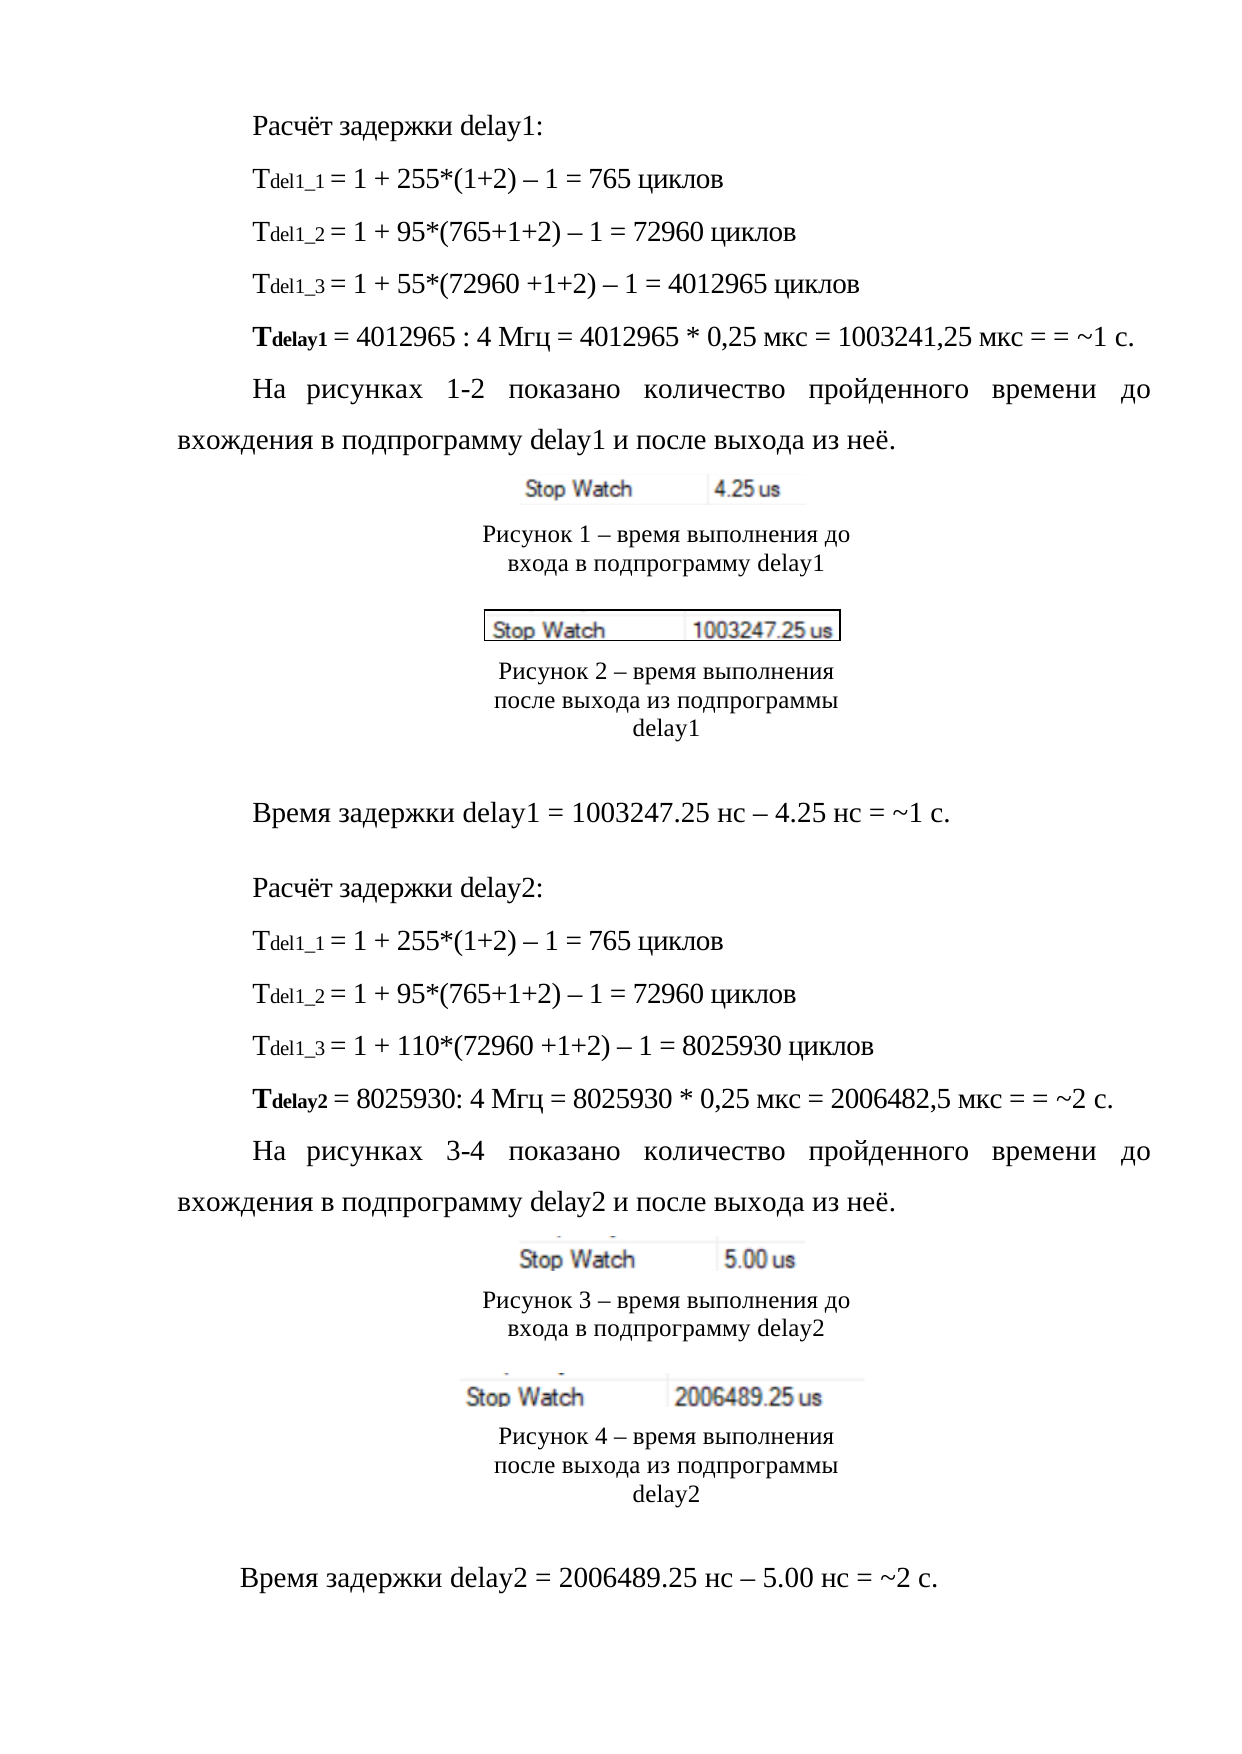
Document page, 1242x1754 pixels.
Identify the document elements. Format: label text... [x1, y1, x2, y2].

text Расчёт задержки delay1: [177, 108, 1159, 142]
text Tdel1_3 = 1 + 110*(72960 +1+2) – 1 = 8025930 циклов [177, 1028, 1159, 1062]
text Tdelay2 = 8025930: 4 Мгц = 8025930 * 0,25 мкс = 2006482,5 мкс = = ~2 с. [177, 1081, 1159, 1114]
text Рисунок 3 – время выполнения до входа в подпрограмму delay2 [478, 1285, 854, 1342]
picture [518, 474, 806, 505]
picture [485, 611, 839, 640]
text Tdel1_2 = 1 + 95*(765+1+2) – 1 = 72960 циклов [177, 214, 1159, 247]
text Рисунок 4 – время выполнения после выхода из подпрограммы delay2 [478, 1421, 854, 1507]
text Tdelay1 = 4012965 : 4 Мгц = 4012965 * 0,25 мкс = 1003241,25 мкс = = ~1 с. [177, 319, 1159, 352]
text Tdel1_2 = 1 + 95*(765+1+2) – 1 = 72960 циклов [177, 976, 1159, 1009]
text Tdel1_3 = 1 + 55*(72960 +1+2) – 1 = 4012965 циклов [177, 266, 1159, 300]
text На рисунках 3-4 показано количество пройденного времени до вхождения в подпрограмму delay2 и после выхода из неё. [177, 1133, 1159, 1217]
text Рисунок 1 – время выполнения до входа в подпрограмму delay1 [478, 519, 854, 577]
text Время задержки delay1 = 1003247.25 нс – 4.25 нс = ~1 с. [177, 795, 1167, 828]
text Расчёт задержки delay2: [177, 871, 1159, 904]
text На рисунках 1-2 показано количество пройденного времени до вхождения в подпрограмму delay1 и после выхода из неё. [177, 372, 1159, 455]
text Tdel1_1 = 1 + 255*(1+2) – 1 = 765 циклов [177, 161, 1159, 195]
text Время задержки delay2 = 2006489.25 нс – 5.00 нс = ~2 с. [164, 1560, 1167, 1593]
picture [519, 1236, 805, 1271]
text Tdel1_1 = 1 + 255*(1+2) – 1 = 765 циклов [177, 923, 1159, 957]
text Рисунок 2 – время выполнения после выхода из подпрограммы delay1 [478, 656, 854, 742]
picture [459, 1373, 865, 1407]
